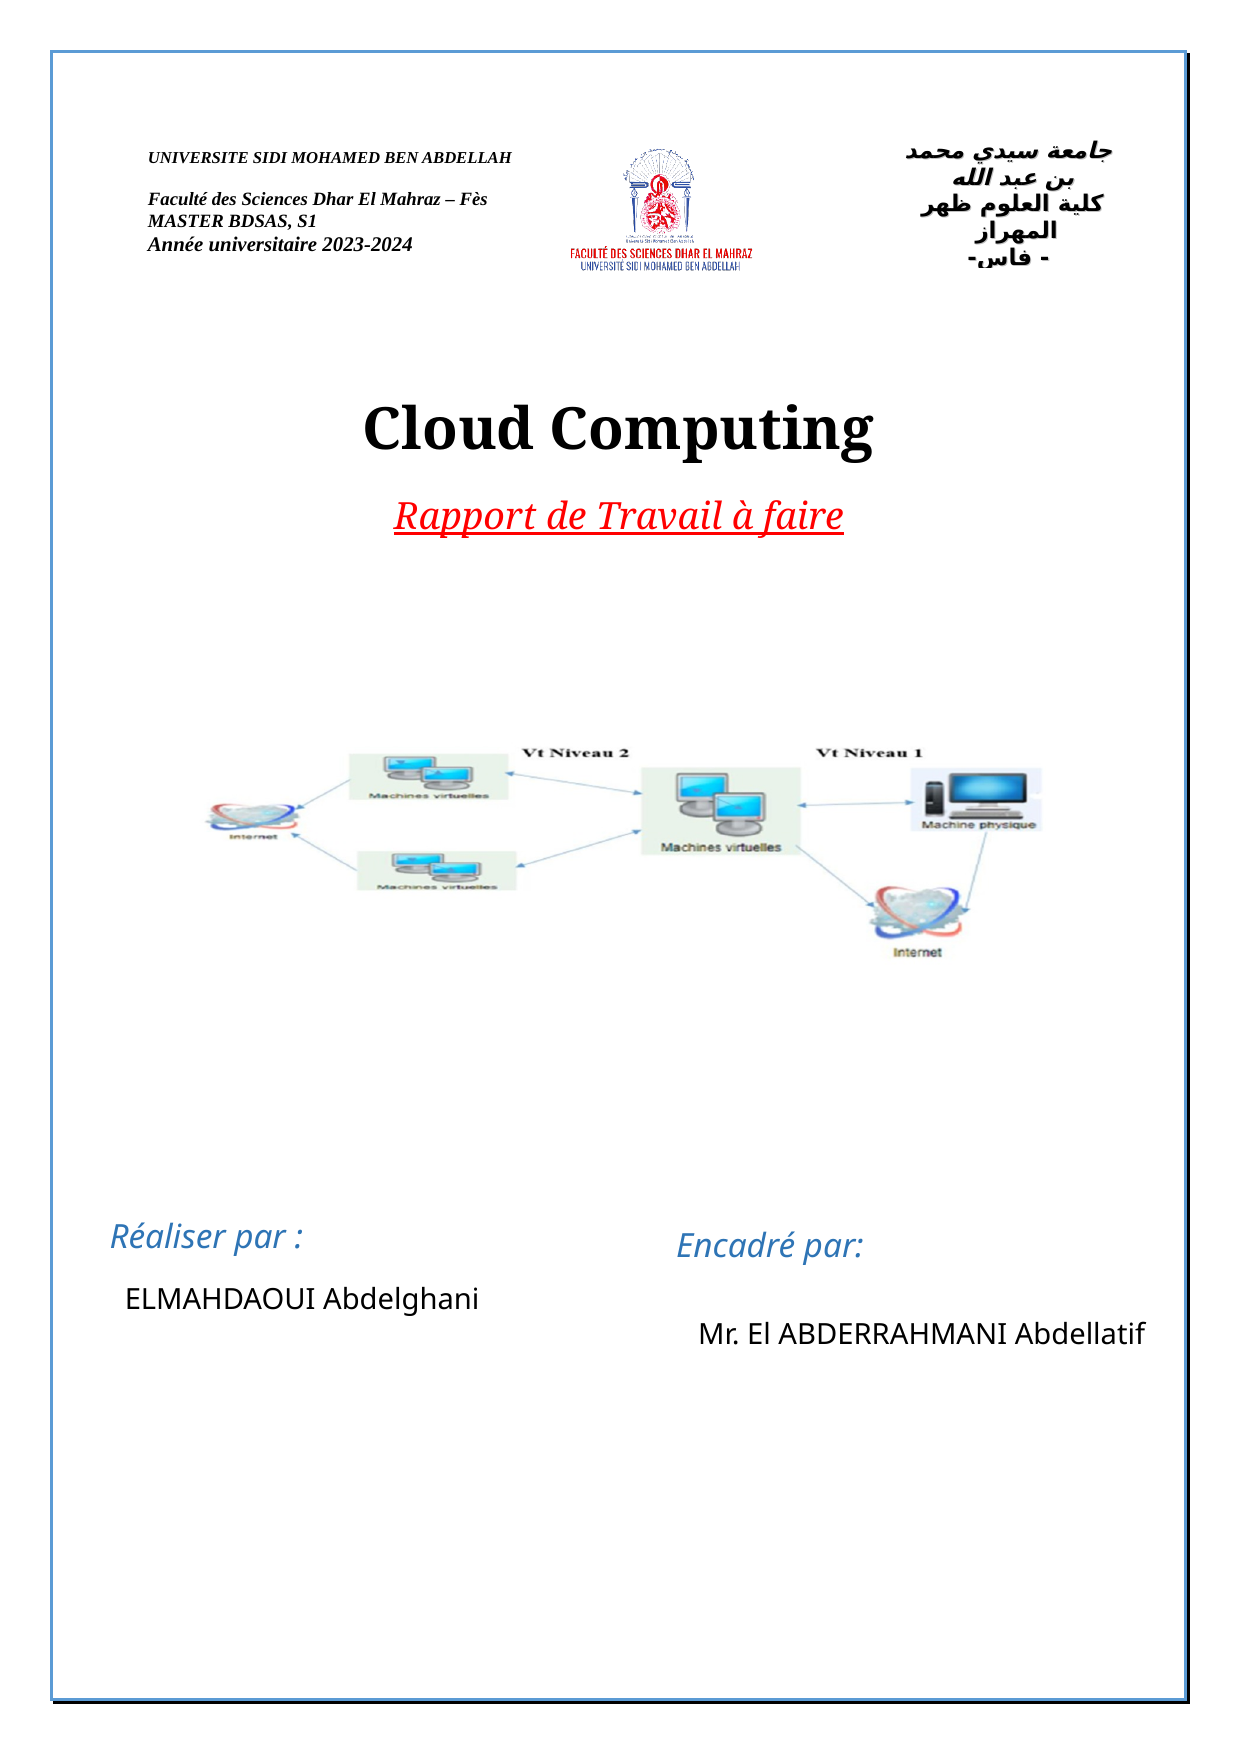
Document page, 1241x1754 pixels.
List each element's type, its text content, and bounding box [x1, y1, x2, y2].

text MASTER BDSAS, S1 [148, 210, 561, 231]
text Cloud Computing [148, 387, 1089, 466]
text UNIVERSITE SIDI MOHAMED BEN ABDELLAH [148, 148, 561, 167]
text Année universitaire 2023-2024 [761, 231, 1089, 256]
text Faculté des Sciences Dhar El Mahraz – Fès [148, 188, 561, 210]
text Faculté des Sciences Dhar El Mahraz – Fès [761, 188, 1089, 210]
text UNIVERSITE SIDI MOHAMED BEN ABDELLAH [761, 148, 1089, 167]
text Rapport de Travail à faire [148, 489, 1089, 540]
picture [561, 135, 761, 284]
text Année universitaire 2023-2024 [148, 231, 561, 256]
text MASTER BDSAS, S1 [761, 210, 1089, 231]
